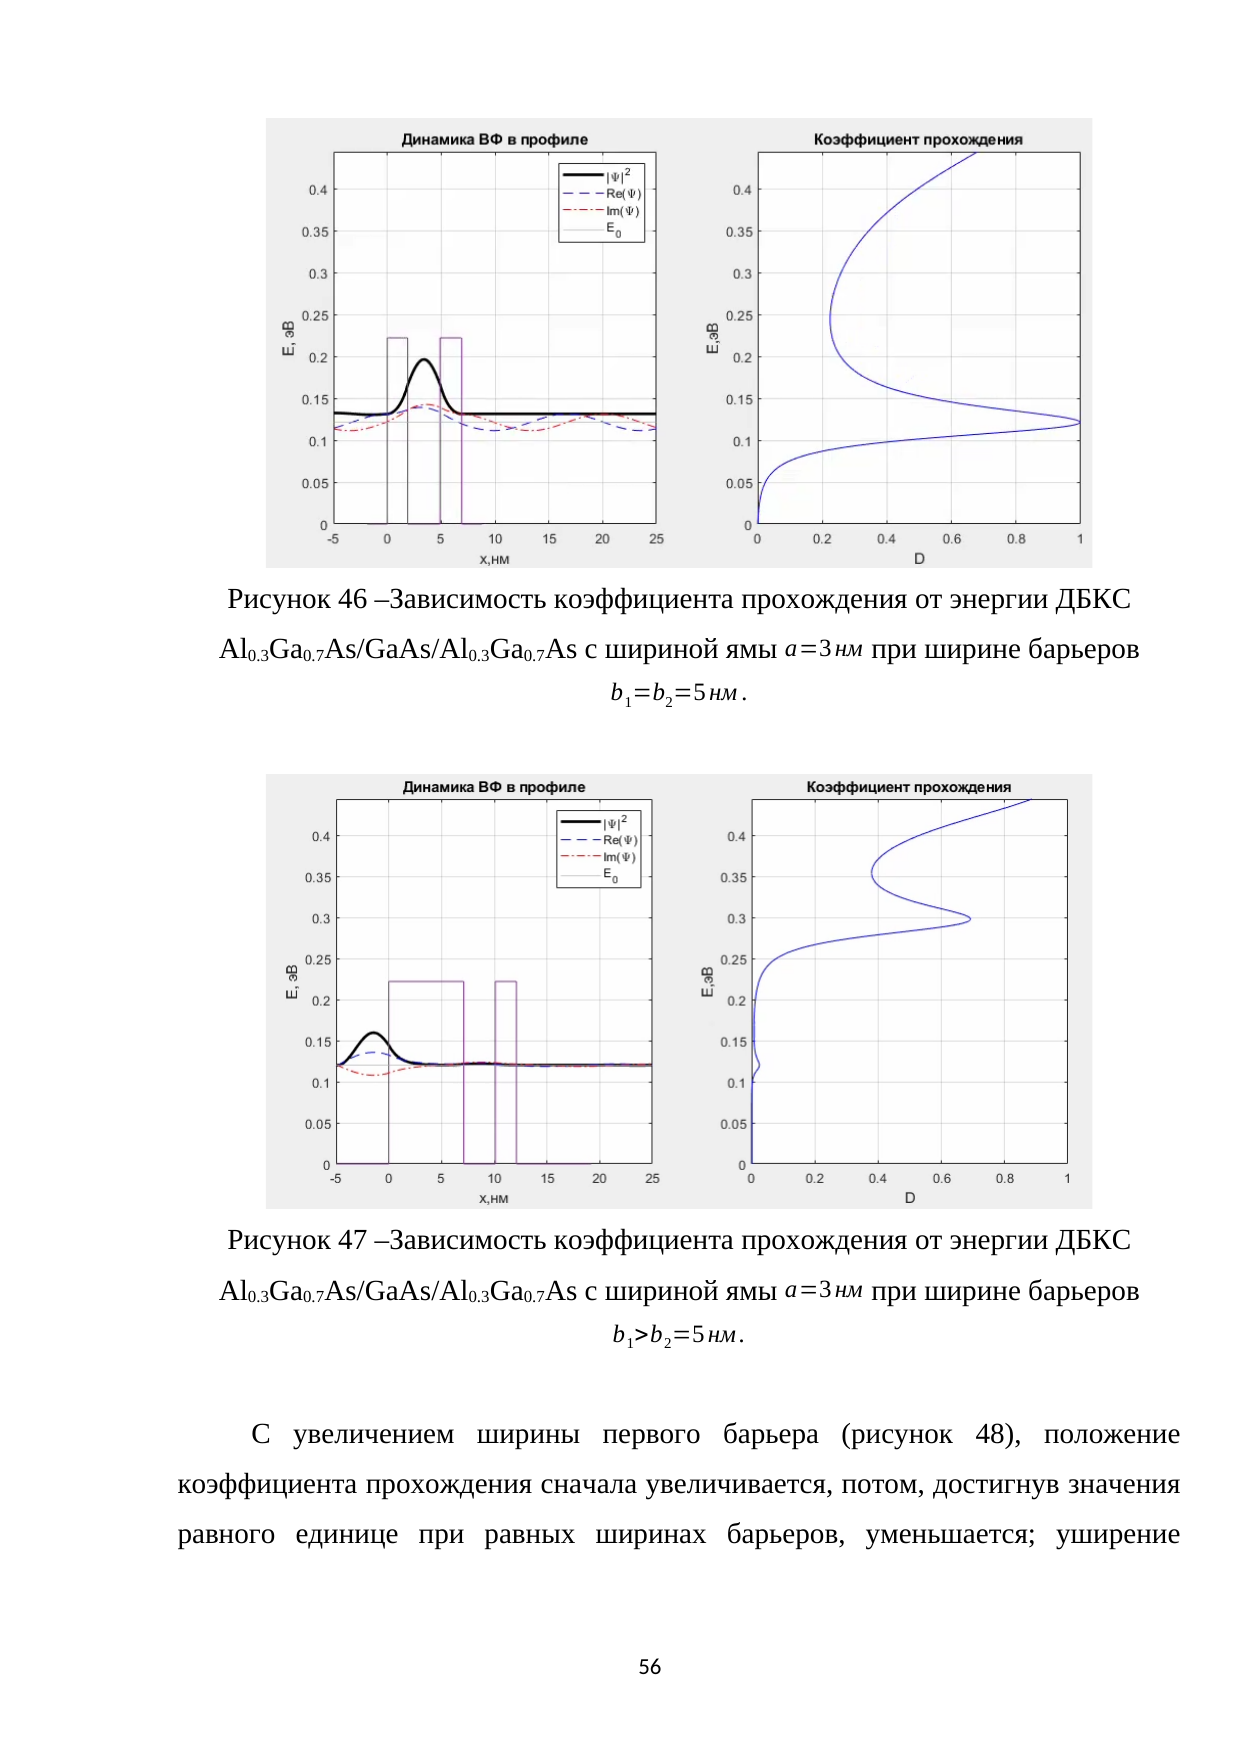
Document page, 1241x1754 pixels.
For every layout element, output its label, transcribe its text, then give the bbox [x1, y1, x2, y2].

text Рисунок 46 –Зависимость коэффициента прохождения от энергии ДБКС Al0.3Ga0.7As/GaAs/Al0.3Ga0.7As с шириной ямы при ширине барьеров [177, 581, 1181, 710]
picture [265, 774, 1093, 1209]
picture [265, 118, 1093, 568]
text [177, 1416, 1181, 1550]
text Рисунок 47 –Зависимость коэффициента прохождения от энергии ДБКС Al0.3Ga0.7As/GaAs/Al0.3Ga0.7As с шириной ямы при ширине барьеров [177, 1222, 1181, 1352]
